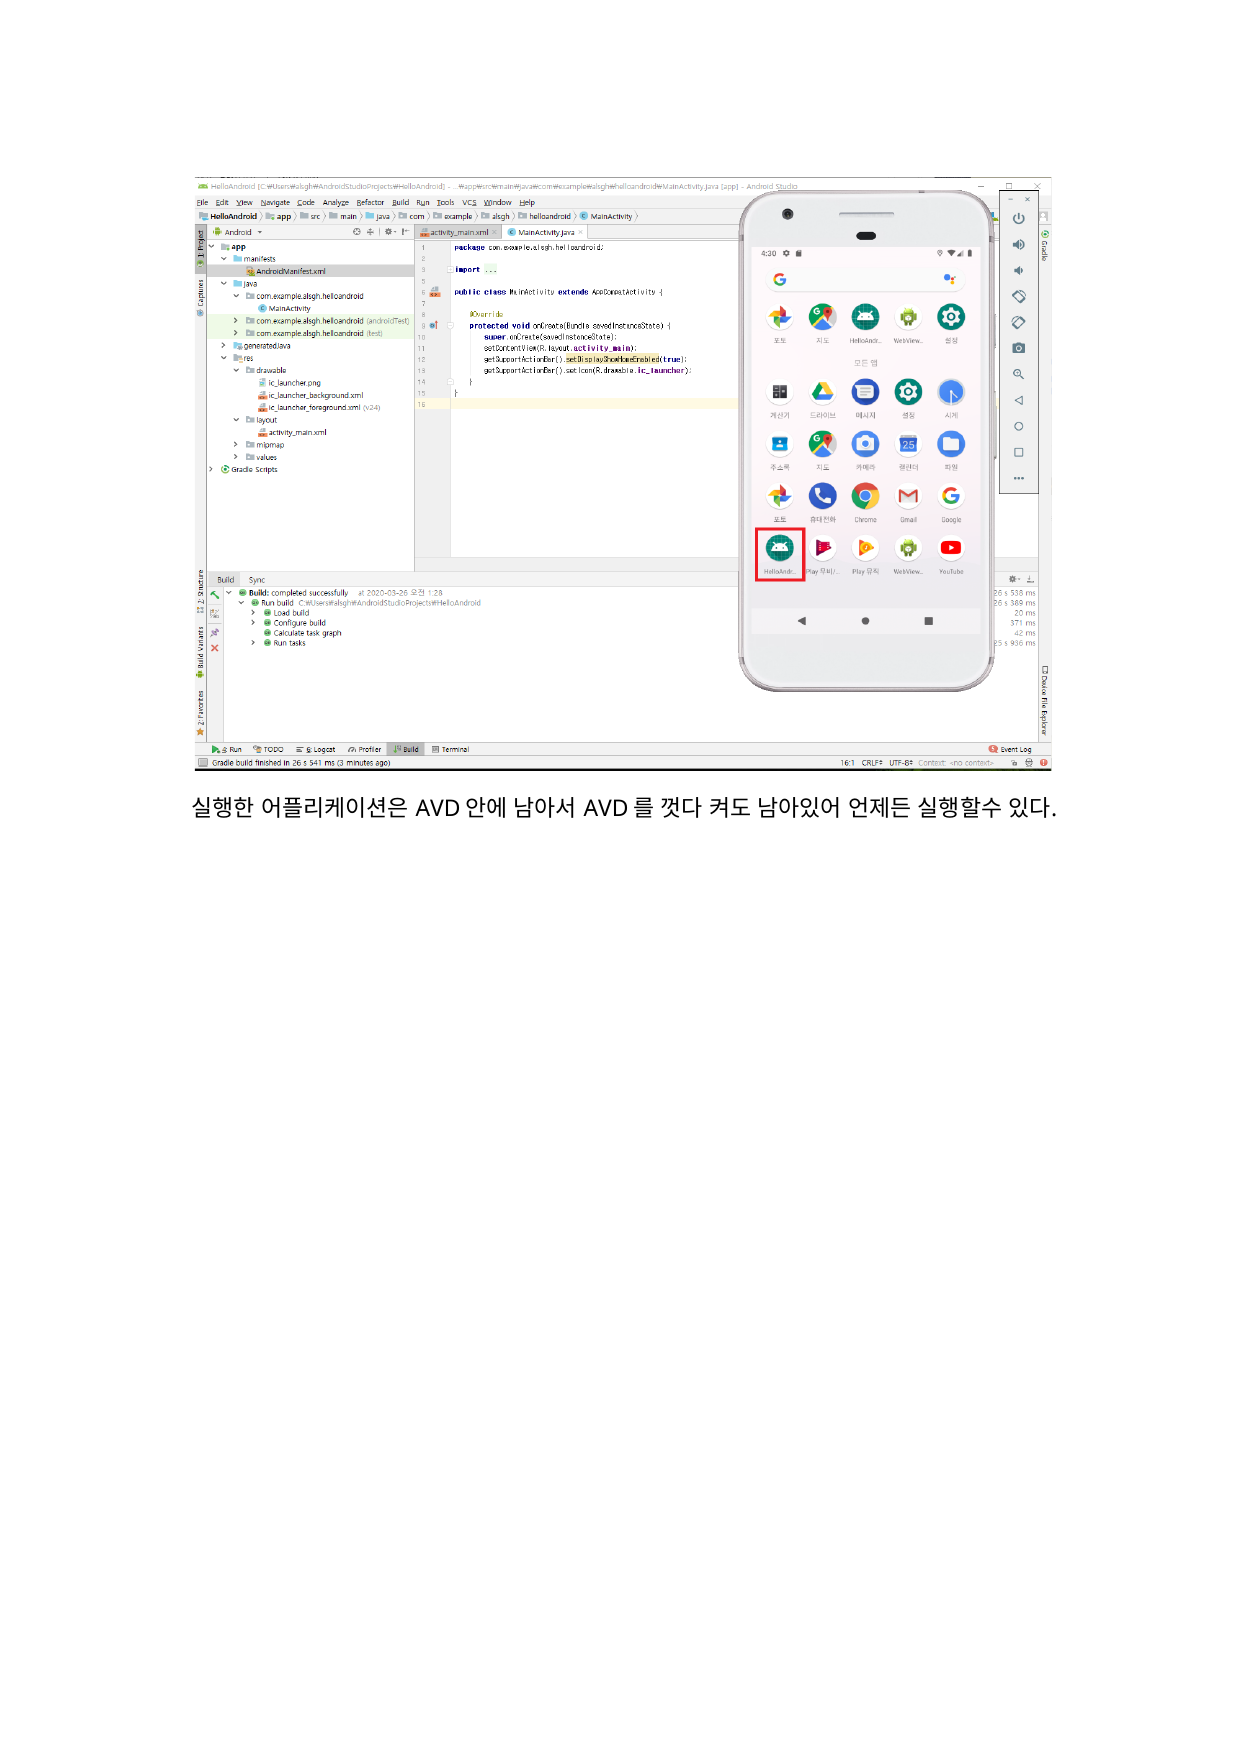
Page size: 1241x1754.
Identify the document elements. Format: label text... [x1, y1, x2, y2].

picture [194, 177, 1052, 771]
text 실행한 어플리케이션은 AVD안에 남아서 AVD를 껏다 켜도 남아있어 언제든 실행할수 있다. [150, 790, 1090, 823]
